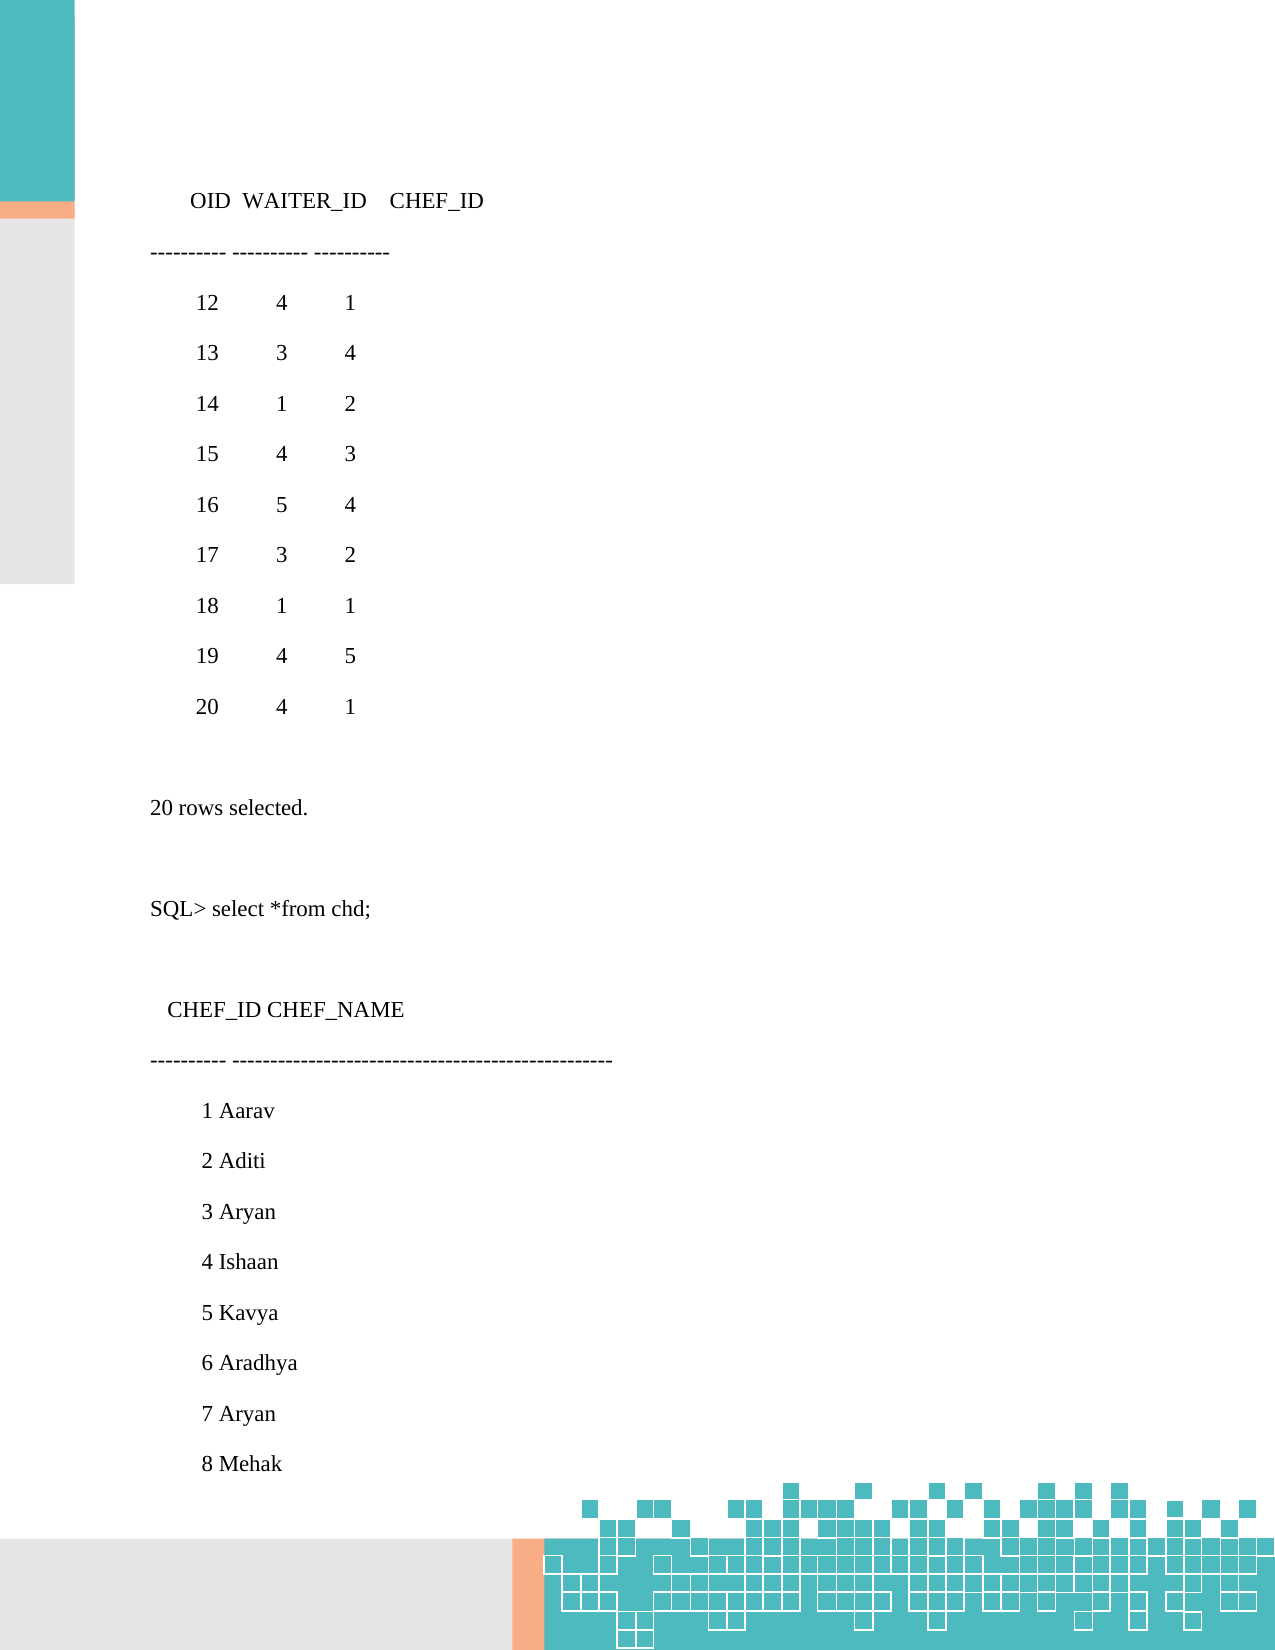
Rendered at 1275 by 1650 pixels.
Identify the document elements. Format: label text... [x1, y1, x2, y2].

text 13 3 4 [150, 339, 1050, 365]
text 8 Mehak [150, 1451, 1050, 1477]
text 4 Ishaan [150, 1248, 1050, 1275]
text 2 Aditi [150, 1147, 1050, 1174]
text 12 4 1 [150, 288, 1050, 315]
text 15 4 3 [150, 440, 1050, 466]
text 19 4 5 [150, 642, 1050, 668]
text 7 Aryan [150, 1400, 1050, 1426]
text 5 Kavya [150, 1299, 1050, 1325]
text ---------- -------------------------------------------------- [150, 1046, 1050, 1073]
text SQL> select *from chd; [150, 895, 1050, 921]
text 20 rows selected. [150, 794, 1050, 820]
text 17 3 2 [150, 541, 1050, 567]
text 1 Aarav [150, 1097, 1050, 1123]
text 16 5 4 [150, 491, 1050, 517]
text CHEF_ID CHEF_NAME [150, 996, 1050, 1022]
text 20 4 1 [150, 693, 1050, 719]
text 6 Aradhya [150, 1349, 1050, 1376]
text 3 Aryan [150, 1198, 1050, 1224]
text 18 1 1 [150, 592, 1050, 618]
text OID WAITER_ID CHEF_ID [150, 187, 1050, 214]
text ---------- ---------- ---------- [150, 238, 1050, 264]
text 14 1 2 [150, 389, 1050, 416]
